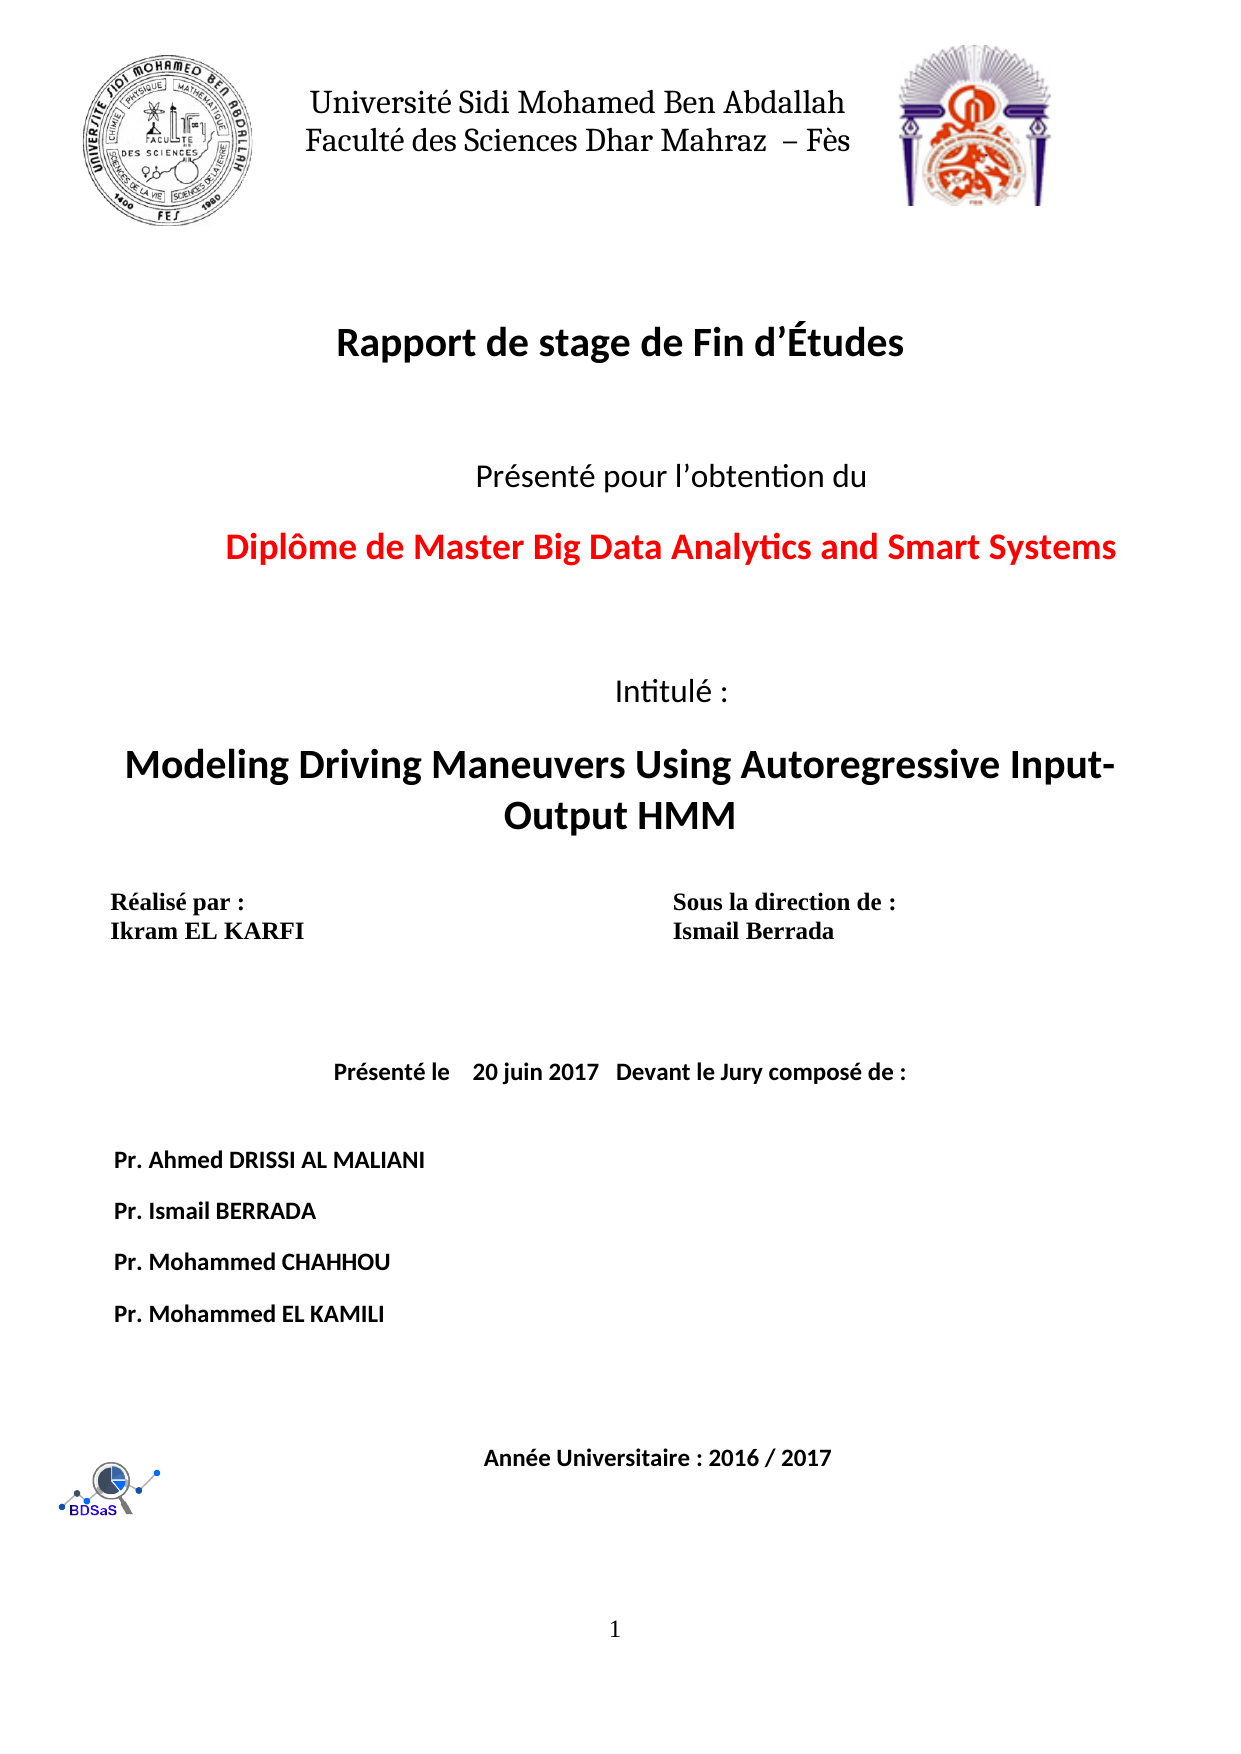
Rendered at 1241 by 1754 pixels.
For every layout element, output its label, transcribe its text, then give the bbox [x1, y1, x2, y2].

text Pr. Ahmed DRISSI AL MALIANI [114, 1144, 1164, 1174]
text Pr. Ismail BERRADA [114, 1195, 1164, 1226]
text Pr. Mohammed EL KAMILI [114, 1298, 1164, 1328]
text Présenté pour l’obtention du [179, 456, 1164, 496]
text Rapport de stage de Fin d’Études [76, 316, 1164, 367]
text Modeling Driving Maneuvers Using Autoregressive Input-Output HMM [76, 738, 1164, 839]
text Année Universitaire : 2016 / 2017 [151, 1442, 1164, 1472]
text Présenté le 20 juin 2017 Devant le Jury composé de : [76, 1056, 1164, 1087]
text Diplôme de Master Big Data Analytics and Smart Systems [179, 523, 1164, 569]
picture [898, 45, 1051, 206]
text Intitulé : [179, 670, 1164, 711]
text Pr. Mohammed CHAHHOU [114, 1246, 1164, 1277]
picture [41, 1455, 171, 1527]
